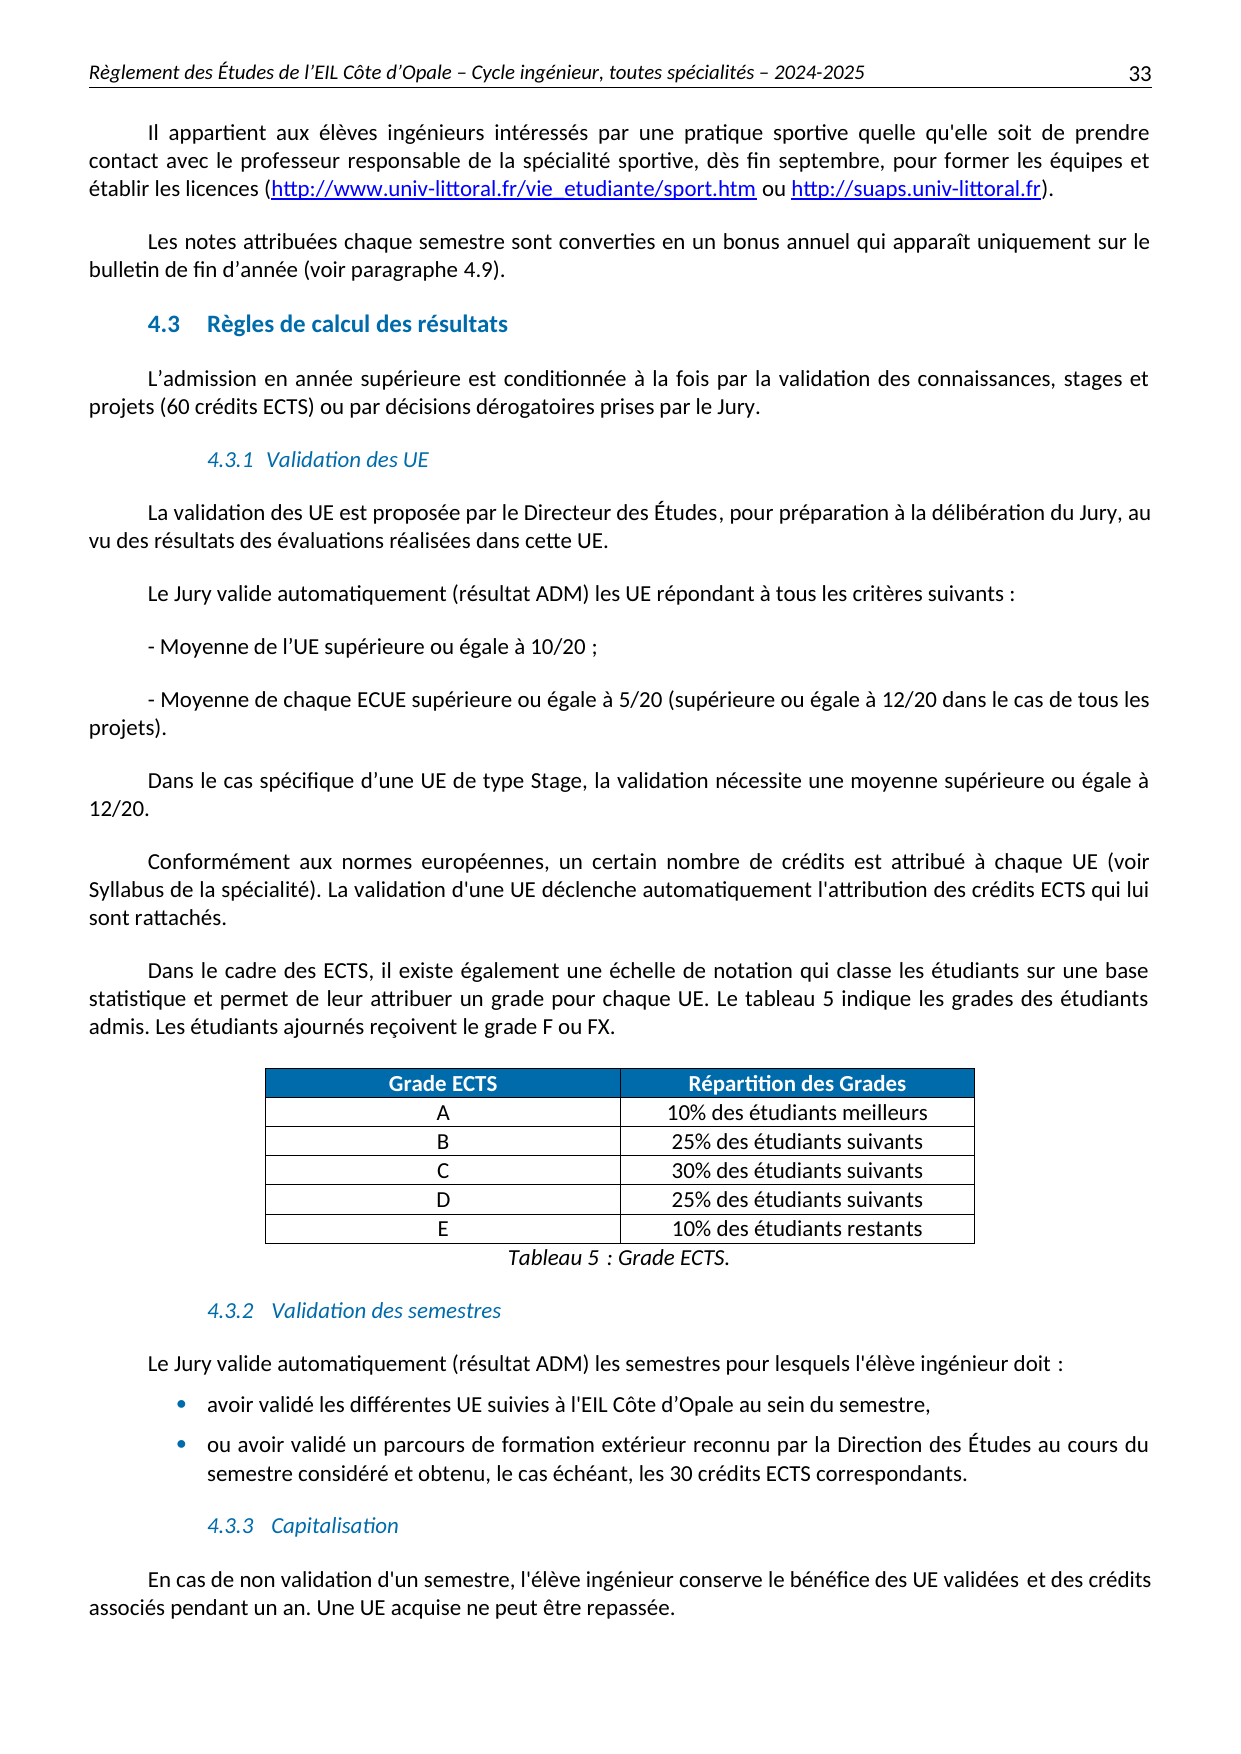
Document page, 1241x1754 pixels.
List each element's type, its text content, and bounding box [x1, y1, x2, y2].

table_cell 25% des étudiants suivants [621, 1127, 974, 1155]
text Il appartient aux élèves ingénieurs intéressés par une pratique sportive quelle qu'elle soit de prendre contact avec le professeur responsable de la spécialité sportive, dès fin septembre, pour former les équipes et établir les licences (http://www.univ-littoral.fr/vie_etudiante/sport.htm ou http://suaps.univ-littoral.fr). [89, 118, 1152, 202]
text La validation des UE est proposée par le Directeur des Études, pour préparation à la délibération du Jury, au vu des résultats des évaluations réalisées dans cette UE. [89, 498, 1152, 554]
text Tableau 5 : Grade ECTS. [89, 1243, 1152, 1272]
table_cell 30% des étudiants suivants [621, 1156, 974, 1184]
list avoir validé les différentes UE suivies à l'EIL Côte d’Opale au sein du semestre, [177, 1390, 1152, 1418]
text Dans le cas spécifique d’une UE de type Stage, la validation nécessite une moyenne supérieure ou égale à 12/20. [89, 766, 1152, 822]
table_cell 10% des étudiants restants [621, 1215, 974, 1242]
table_header Grade ECTS [266, 1069, 620, 1097]
text Dans le cadre des ECTS, il existe également une échelle de notation qui classe les étudiants sur une base statistique et permet de leur attribuer un grade pour chaque UE. Le tableau 5 indique les grades des étudiants admis. Les étudiants ajournés reçoivent le grade F ou FX. [89, 956, 1152, 1040]
text Les notes attribuées chaque semestre sont converties en un bonus annuel qui apparaît uniquement sur le bulletin de fin d’année (voir paragraphe 4.9). [89, 227, 1152, 283]
subtitle Validation des semestres [207, 1297, 1152, 1324]
text - Moyenne de l’UE supérieure ou égale à 10/20 ; [89, 632, 1152, 660]
table_cell 25% des étudiants suivants [621, 1185, 974, 1213]
table_cell A [266, 1098, 620, 1126]
table_cell D [266, 1185, 620, 1213]
table_cell C [266, 1156, 620, 1184]
text En cas de non validation d'un semestre, l'élève ingénieur conserve le bénéfice des UE validées et des crédits associés pendant un an. Une UE acquise ne peut être repassée. [89, 1565, 1152, 1621]
table_cell B [266, 1127, 620, 1155]
table_cell 10% des étudiants meilleurs [621, 1098, 974, 1126]
subtitle Validation des UE [207, 445, 1152, 473]
subtitle Règles de calcul des résultats [148, 308, 1152, 339]
text L’admission en année supérieure est conditionnée à la fois par la validation des connaissances, stages et projets (60 crédits ECTS) ou par décisions dérogatoires prises par le Jury. [89, 364, 1152, 420]
text Le Jury valide automatiquement (résultat ADM) les semestres pour lesquels l'élève ingénieur doit : [89, 1349, 1152, 1378]
table_header Répartition des Grades [621, 1069, 974, 1097]
table_cell E [266, 1215, 620, 1242]
text - Moyenne de chaque ECUE supérieure ou égale à 5/20 (supérieure ou égale à 12/20 dans le cas de tous les projets). [89, 685, 1152, 741]
list ou avoir validé un parcours de formation extérieur reconnu par la Direction des Études au cours du semestre considéré et obtenu, le cas échéant, les 30 crédits ECTS correspondants. [177, 1431, 1152, 1487]
subtitle Capitalisation [207, 1512, 1152, 1540]
text Conformément aux normes européennes, un certain nombre de crédits est attribué à chaque UE (voir Syllabus de la spécialité). La validation d'une UE déclenche automatiquement l'attribution des crédits ECTS qui lui sont rattachés. [89, 847, 1152, 931]
text Le Jury valide automatiquement (résultat ADM) les UE répondant à tous les critères suivants : [89, 579, 1152, 607]
